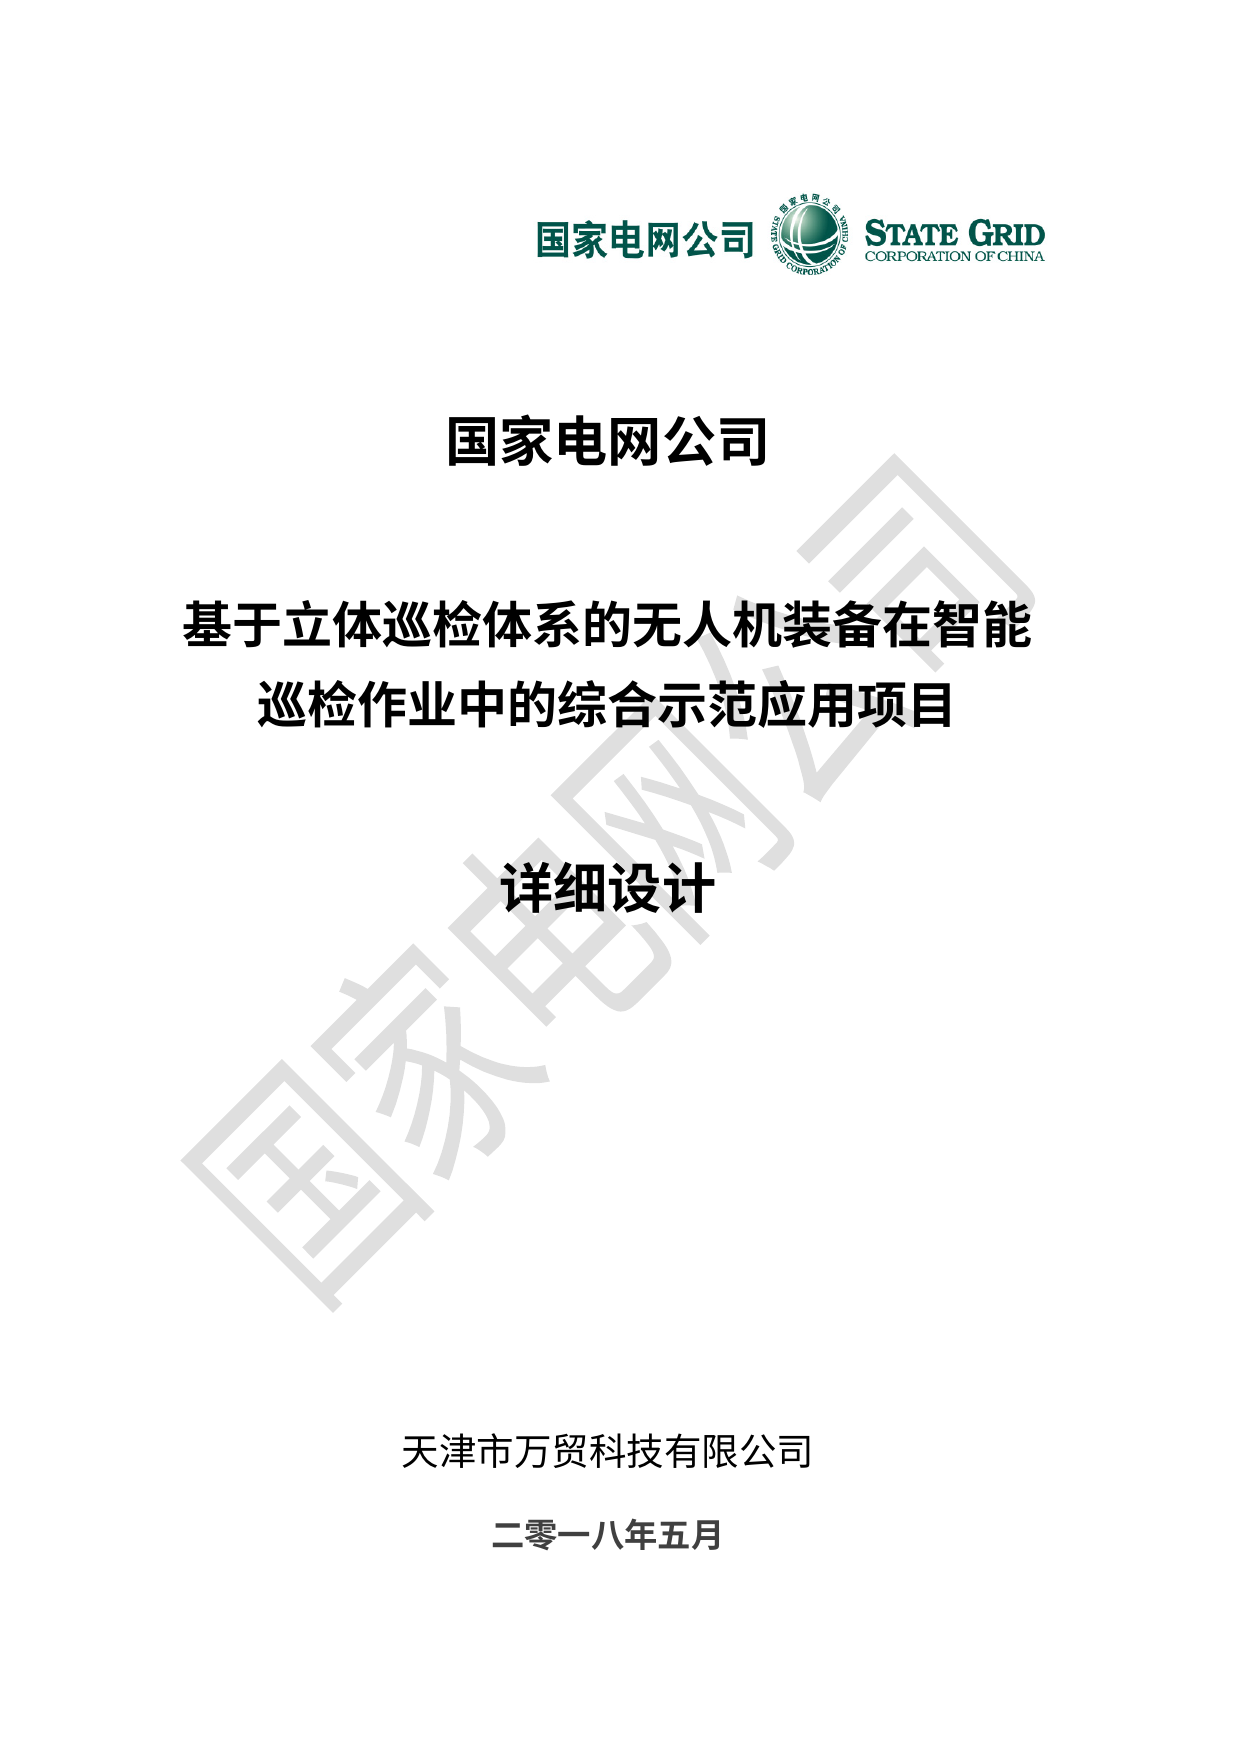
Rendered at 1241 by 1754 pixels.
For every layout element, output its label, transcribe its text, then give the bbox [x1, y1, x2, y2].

picture [527, 185, 1053, 284]
text 国家电网公司 [162, 398, 1053, 478]
text 天津市万贸科技有限公司 [162, 1409, 1053, 1488]
text 详细设计 [162, 845, 1053, 925]
text 基于立体巡检体系的无人机装备在智能巡检作业中的综合示范应用项目 [162, 582, 1053, 741]
text 二零一八年五月 [162, 1508, 1053, 1557]
